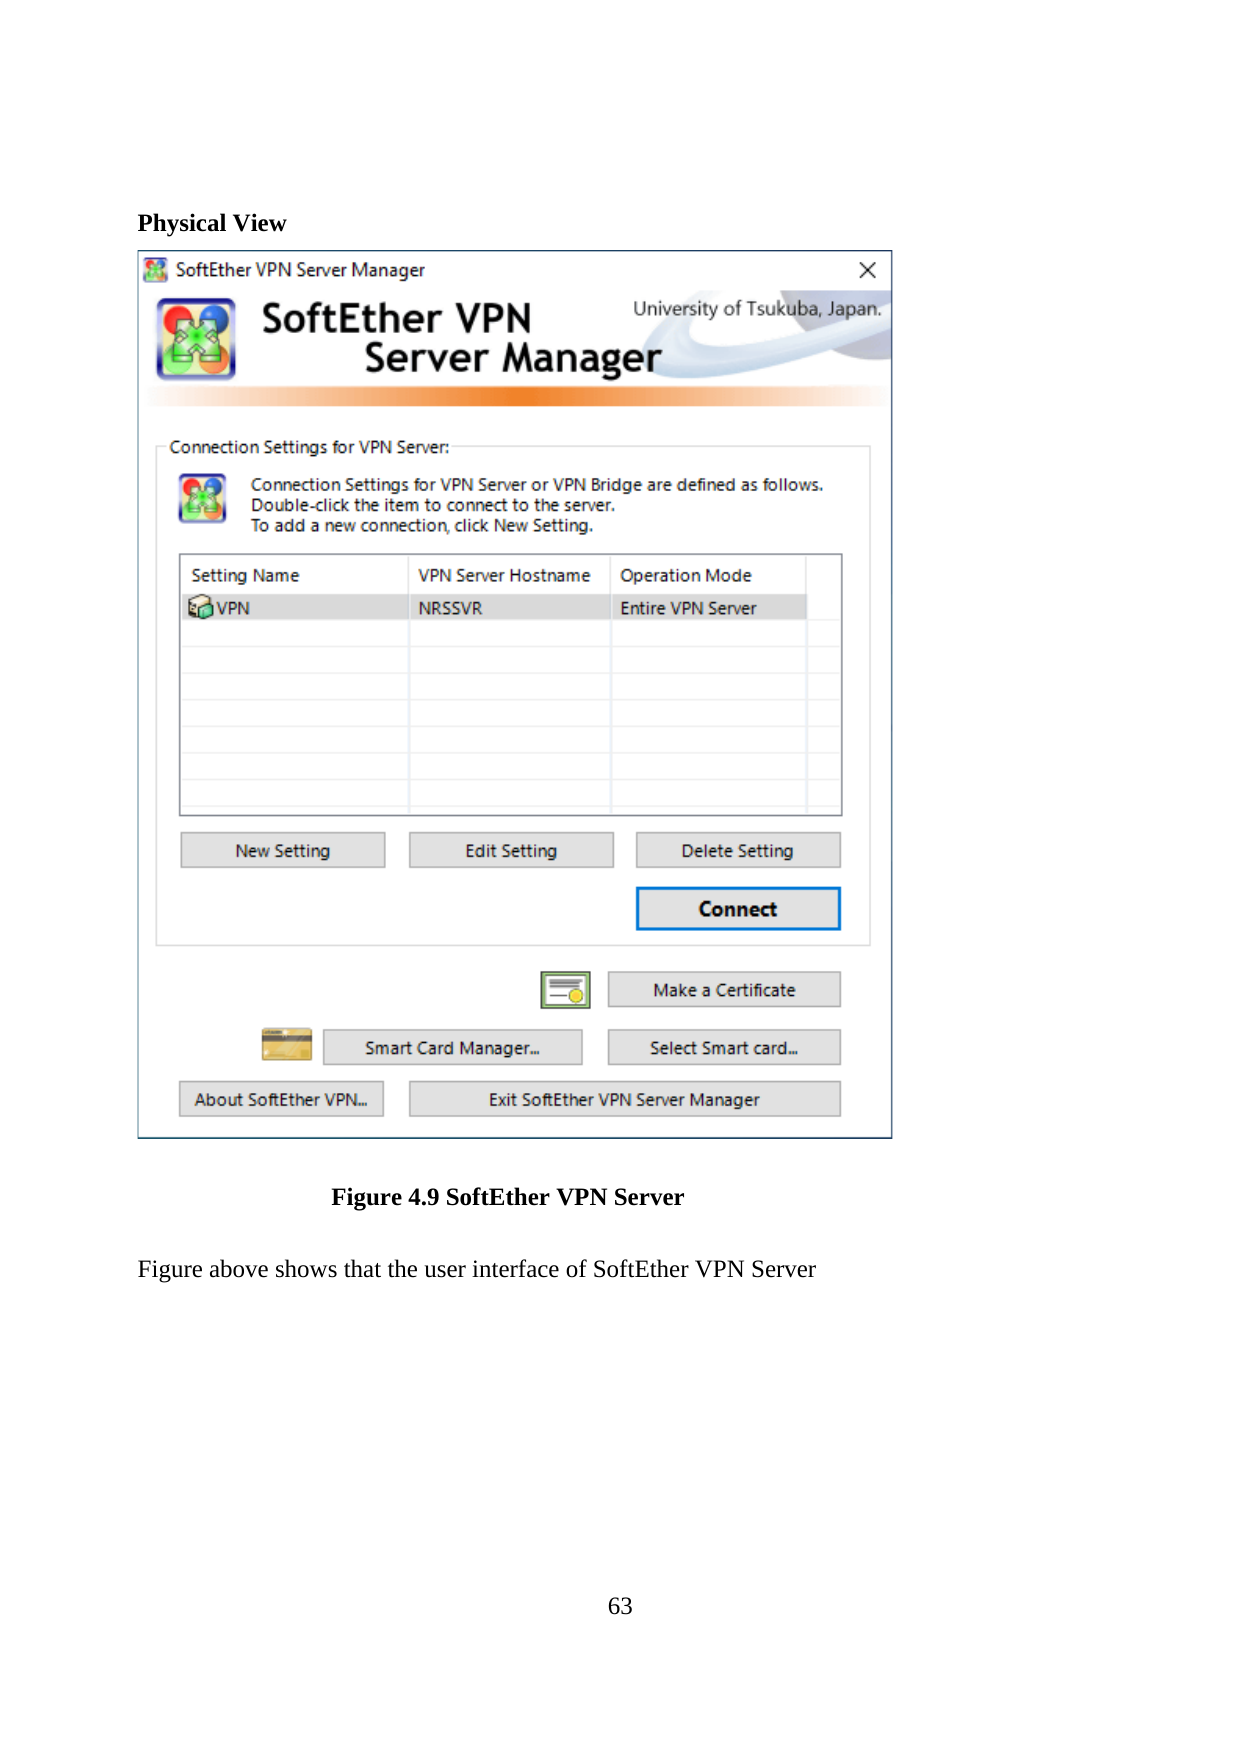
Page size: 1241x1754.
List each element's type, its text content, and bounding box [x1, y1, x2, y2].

picture [137, 250, 893, 1139]
text Figure above shows that the user interface of SoftEther VPN Server [137, 1254, 1103, 1283]
subtitle Figure 4.9 SoftEther VPN Server [137, 1182, 1103, 1211]
text Physical View [137, 208, 1103, 236]
